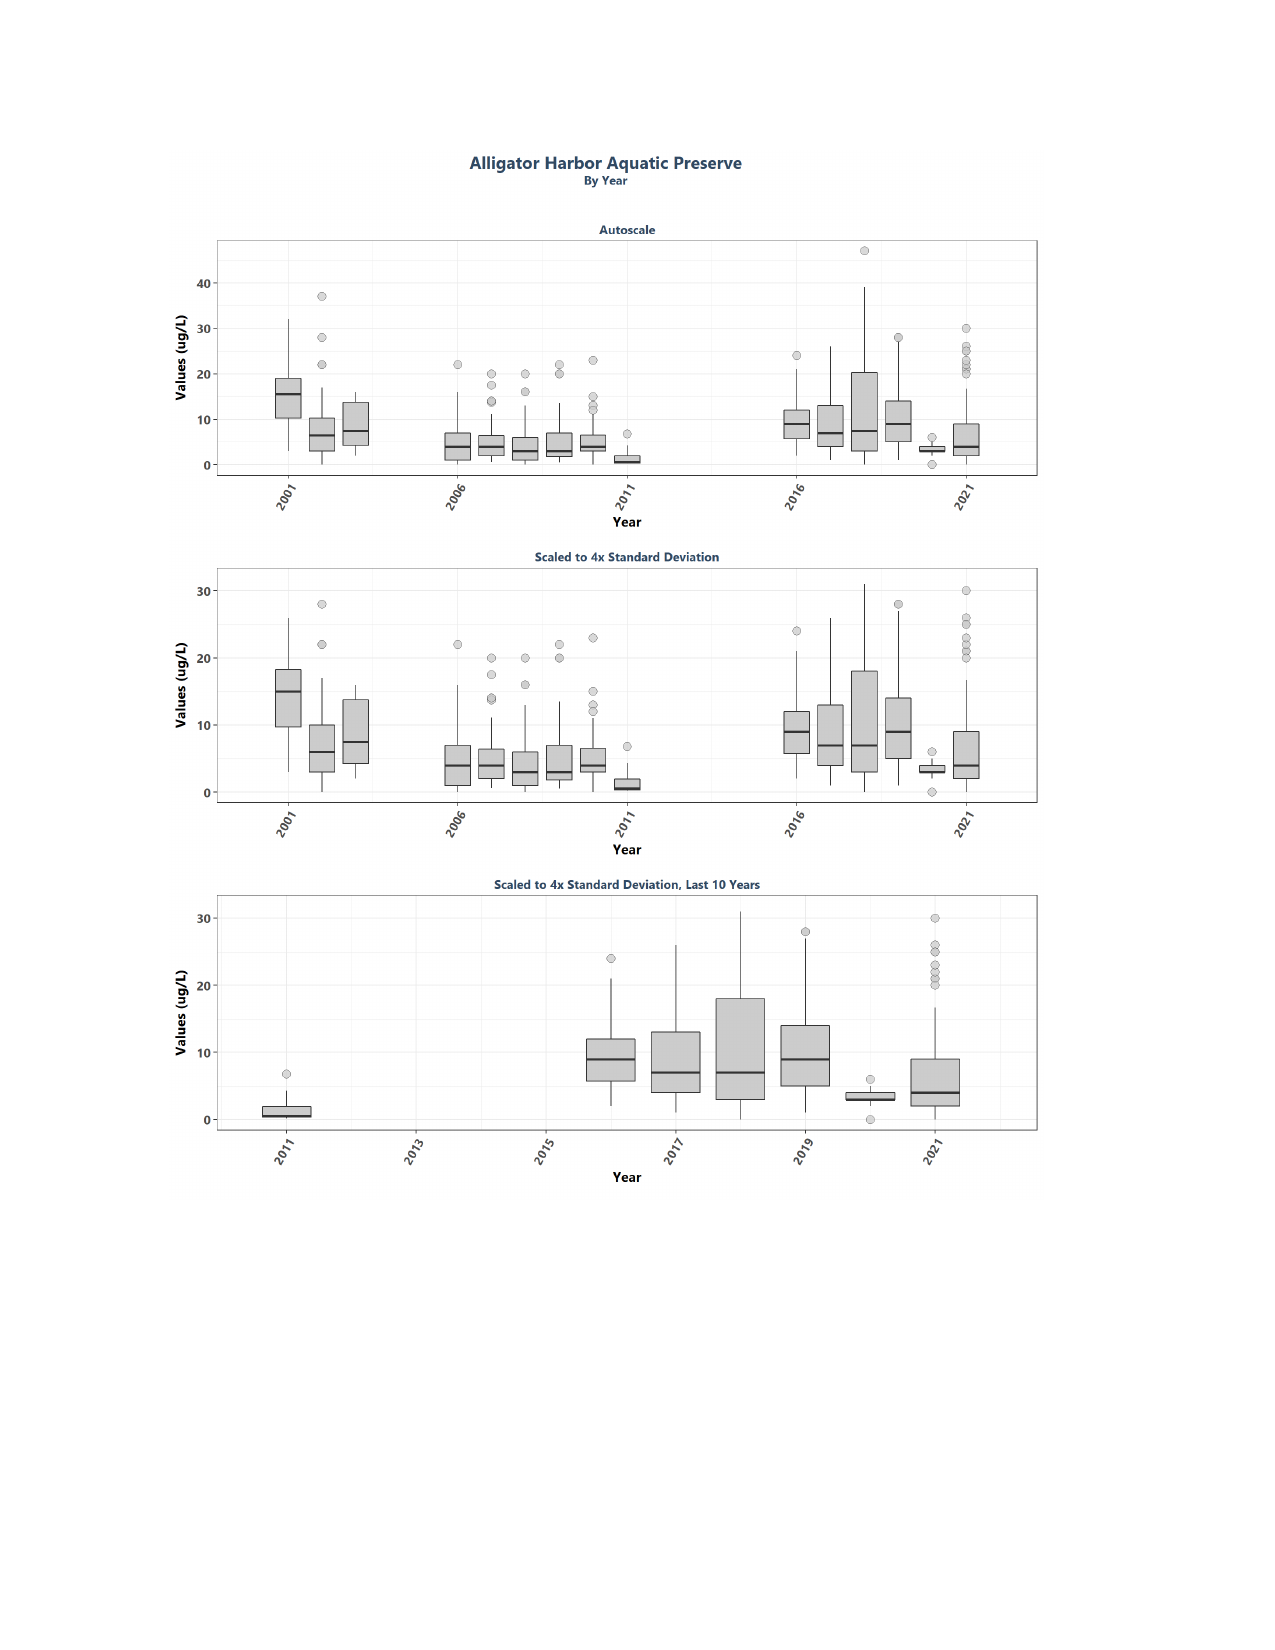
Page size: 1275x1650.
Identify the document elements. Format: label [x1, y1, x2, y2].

picture [168, 150, 1044, 1200]
